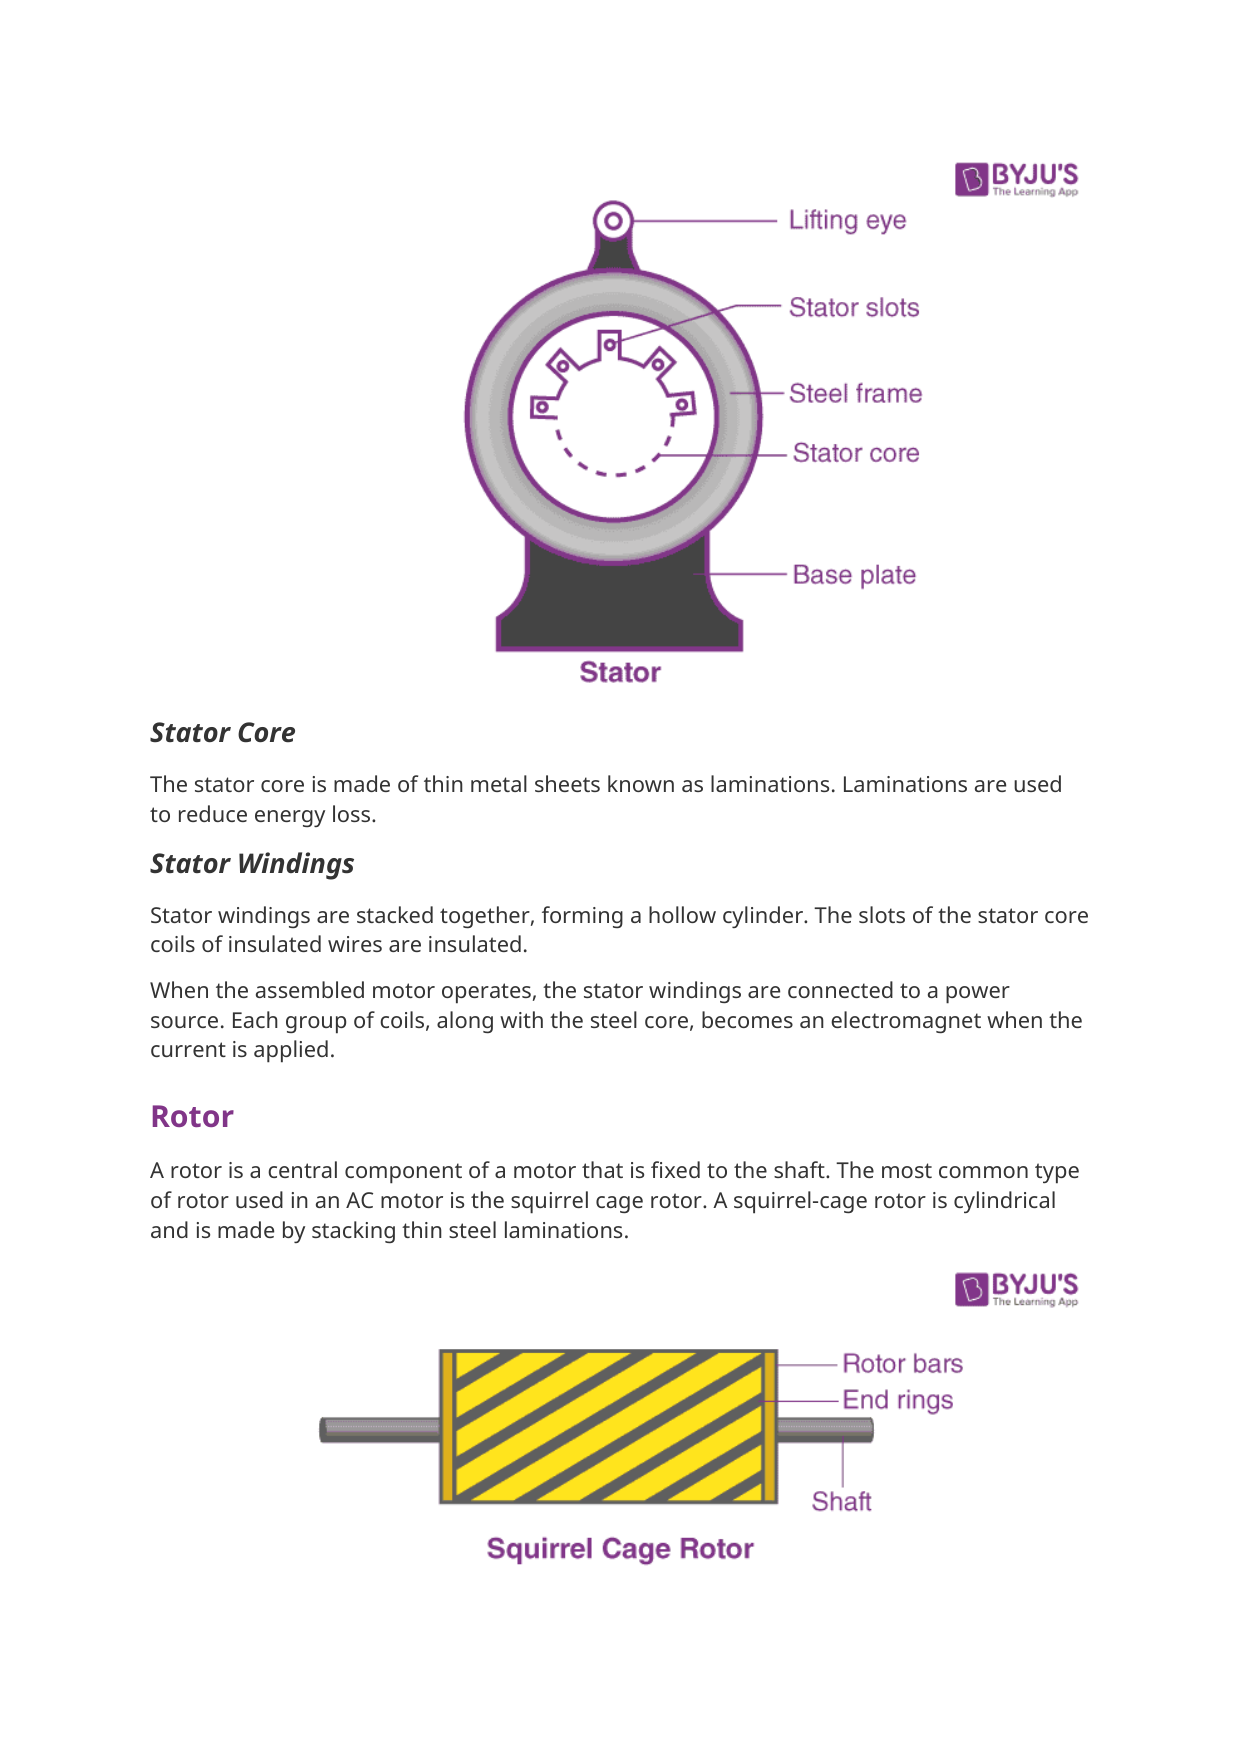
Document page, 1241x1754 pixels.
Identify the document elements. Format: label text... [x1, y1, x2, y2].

text The stator core is made of thin metal sheets known as laminations. Laminations are used to reduce energy loss. [150, 769, 1090, 828]
subtitle Stator Core [150, 713, 1090, 750]
text When the assembled motor operates, the stator windings are connected to a power source. Each group of coils, along with the steel core, becomes an electromagnet when the current is applied. [150, 975, 1090, 1064]
text Stator windings are stacked together, forming a hollow cylinder. The slots of the stator core coils of insulated wires are insulated. [150, 899, 1090, 959]
subtitle Stator Windings [150, 844, 1090, 881]
picture [150, 150, 1091, 698]
text A rotor is a central component of a motor that is fixed to the shaft. The most common type of rotor used in an AC motor is the squirrel cage rotor. A squirrel-cage rotor is cylindrical and is made by stacking thin steel laminations. [150, 1155, 1090, 1245]
picture [150, 1260, 1091, 1587]
subtitle Rotor [150, 1095, 1090, 1137]
